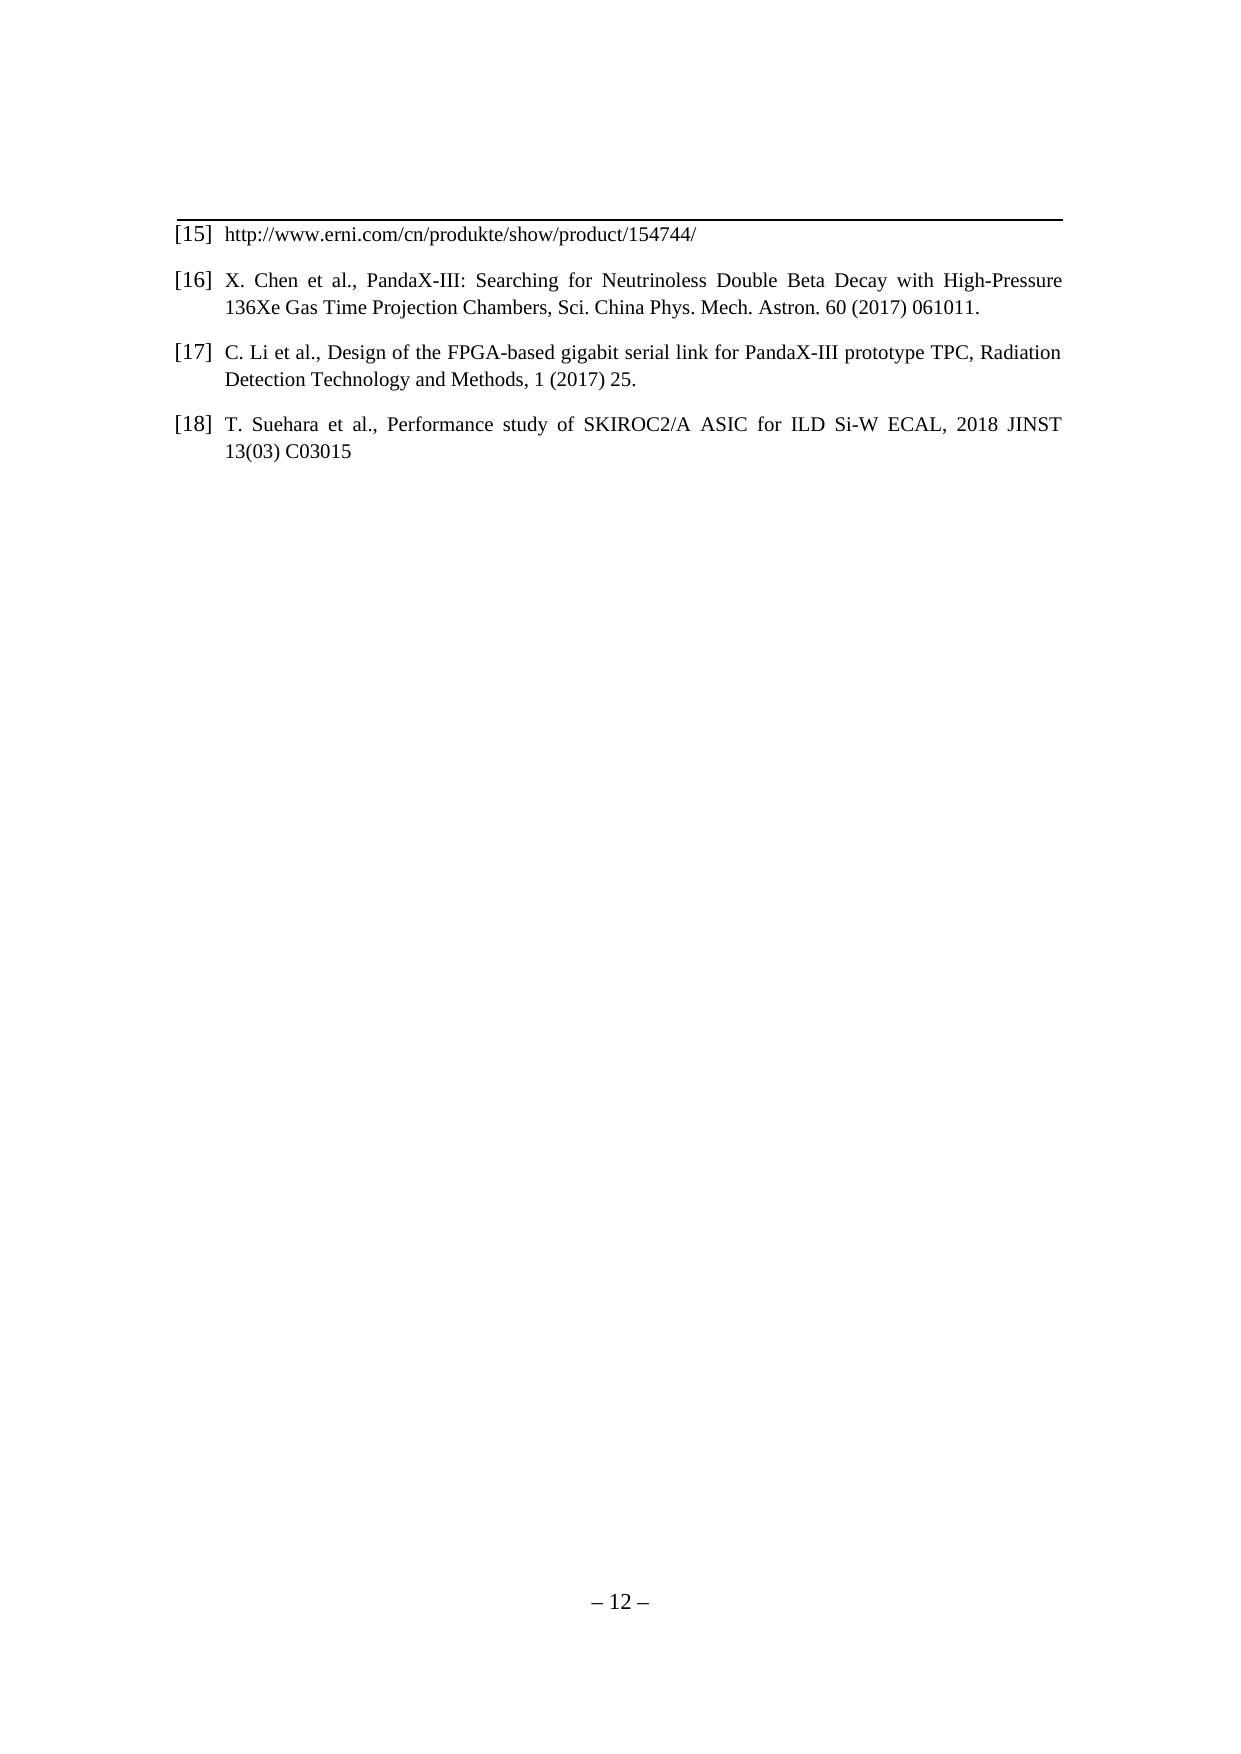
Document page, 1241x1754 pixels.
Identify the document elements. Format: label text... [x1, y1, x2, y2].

text http://www.erni.com/cn/produkte/show/product/154744/ [213, 221, 1063, 247]
text X. Chen et al., PandaX-III: Searching for Neutrinoless Double Beta Decay with High-Pressure 136Xe Gas Time Projection Chambers, Sci. China Phys. Mech. Astron. 60 (2017) 061011. [213, 266, 1063, 319]
text T. Suehara et al., Performance study of SKIROC2/A ASIC for ILD Si-W ECAL, 2018 JINST 13(03) C03015 [213, 410, 1063, 463]
text C. Li et al., Design of the FPGA-based gigabit serial link for PandaX-III prototype TPC, Radiation Detection Technology and Methods, 1 (2017) 25. [213, 338, 1063, 391]
